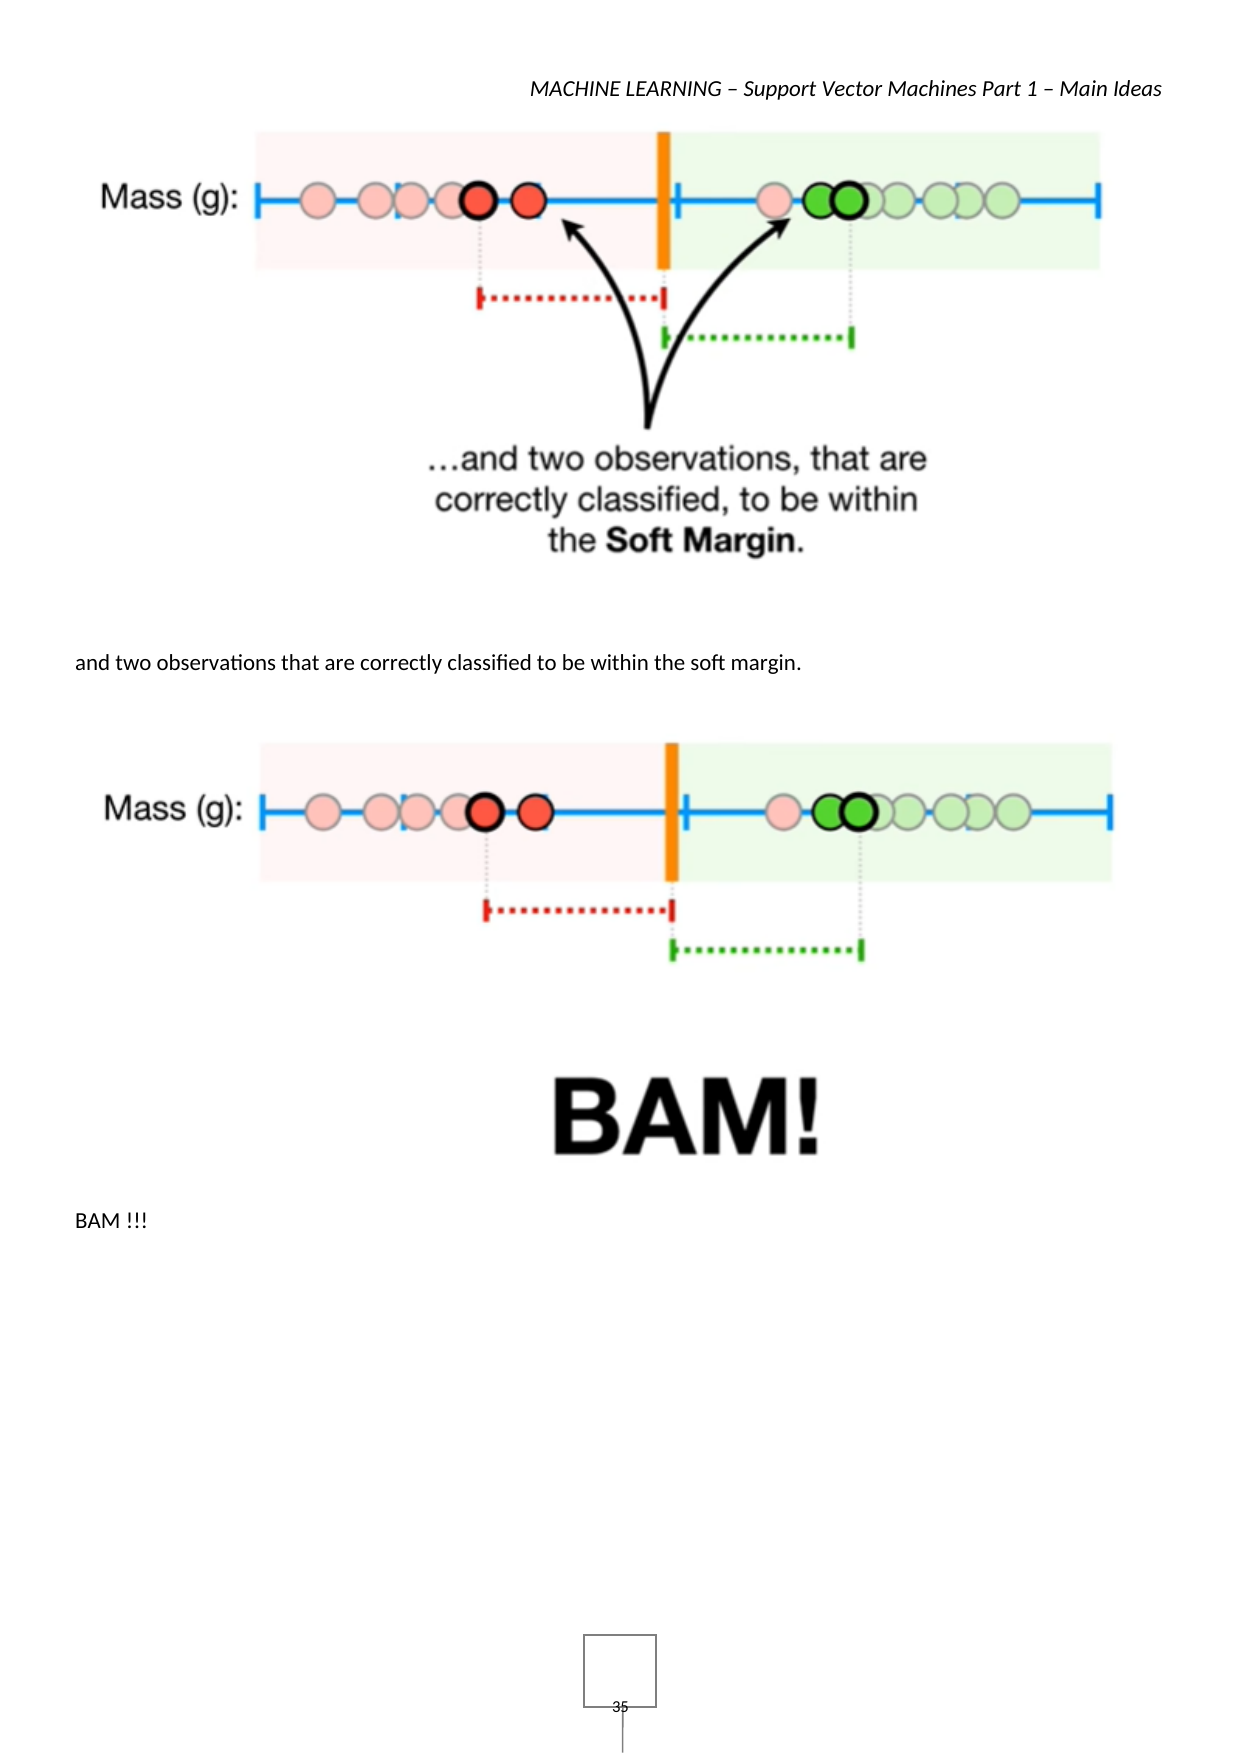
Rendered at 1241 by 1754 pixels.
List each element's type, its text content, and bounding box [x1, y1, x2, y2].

picture [75, 101, 1166, 649]
text and two observations that are correctly classified to be within the soft margin. [75, 649, 1165, 676]
text BAM !!! [75, 1206, 1165, 1234]
picture [75, 704, 1155, 1206]
